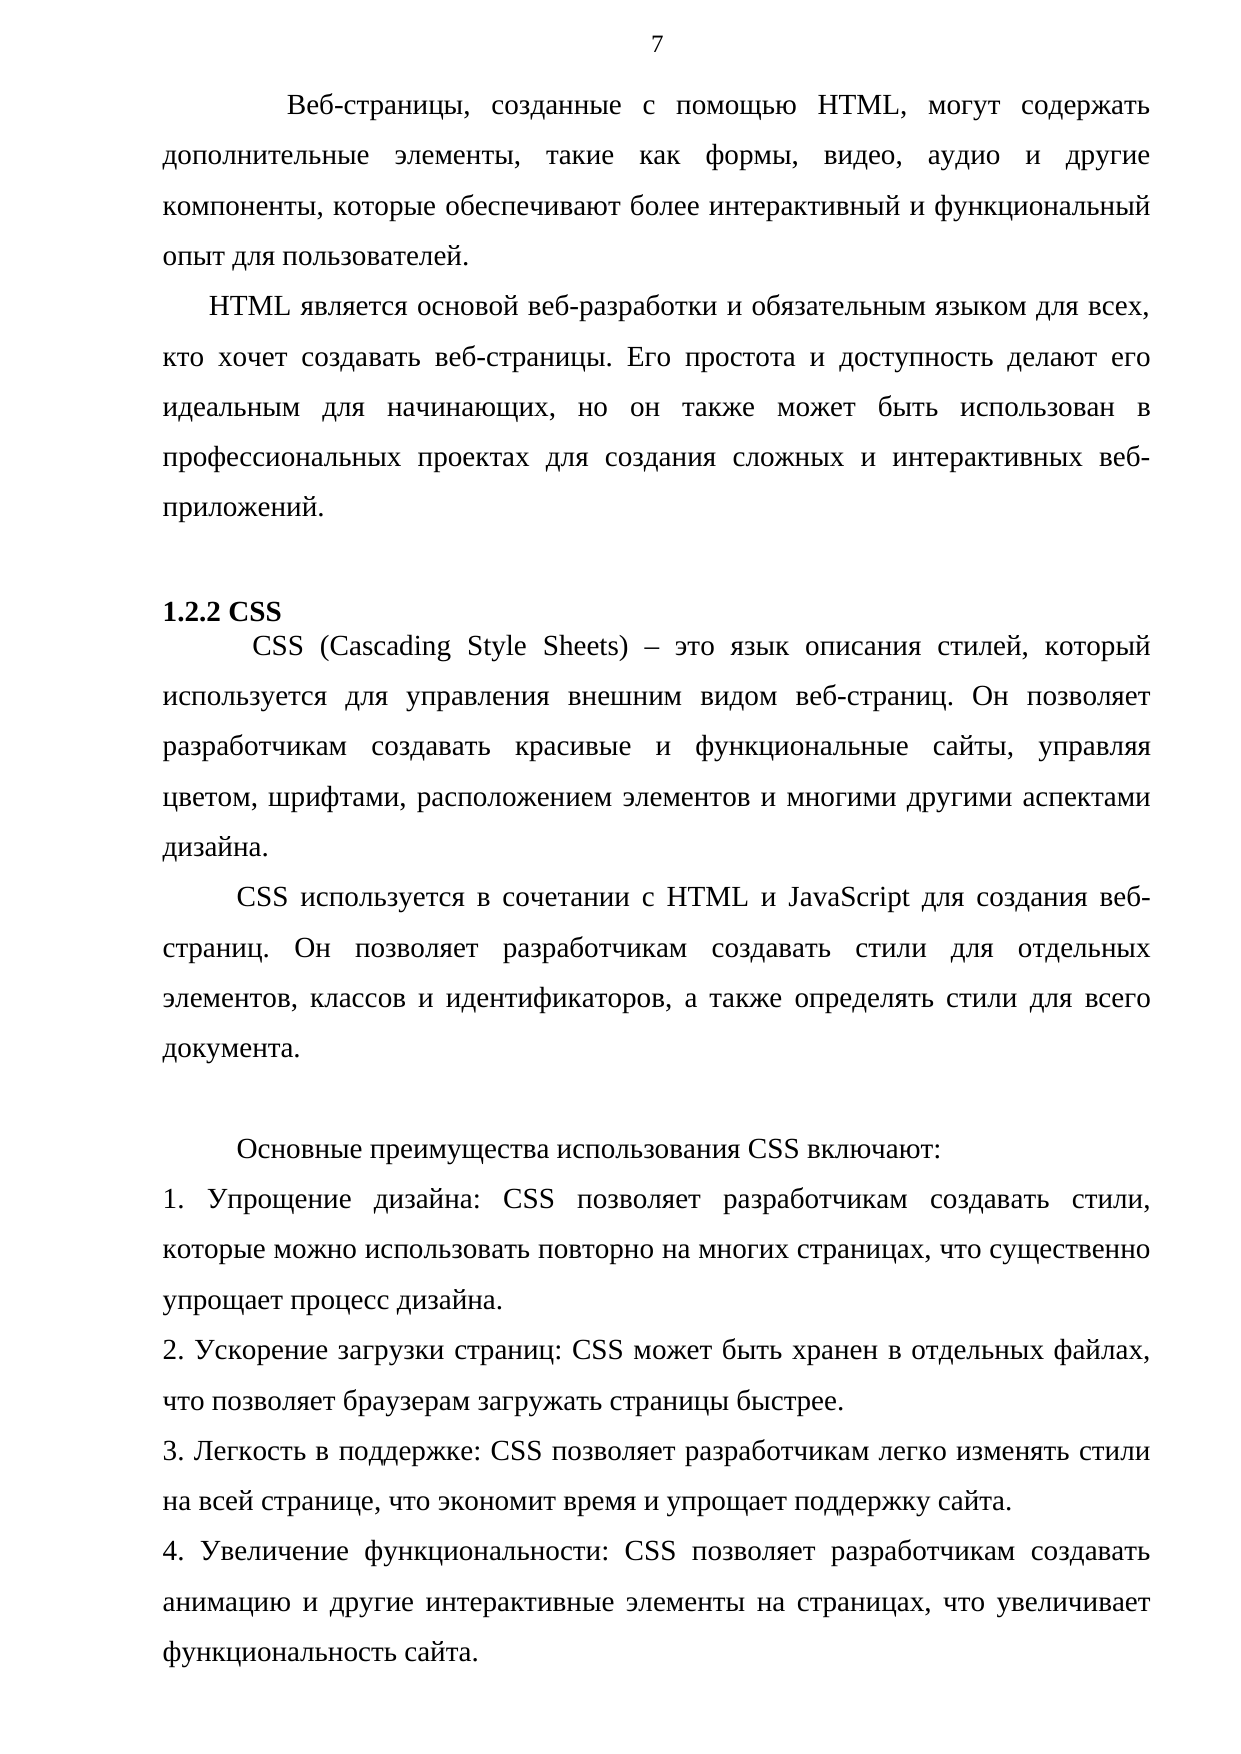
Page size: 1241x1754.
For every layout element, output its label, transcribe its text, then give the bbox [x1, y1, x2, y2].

text HTML является основой веб-разработки и обязательным языком для всех, кто хочет создавать веб-страницы. Его простота и доступность делают его идеальным для начинающих, но он также может быть использован в профессиональных проектах для создания сложных и интерактивных веб-приложений. [162, 288, 1152, 523]
text 3. Легкость в поддержке: CSS позволяет разработчикам легко изменять стили на всей странице, что экономит время и упрощает поддержку сайта. [162, 1433, 1152, 1517]
text 2. Ускорение загрузки страниц: CSS может быть хранен в отдельных файлах, что позволяет браузерам загружать страницы быстрее. [162, 1332, 1152, 1416]
text Основные преимущества использования CSS включают: [162, 1131, 1152, 1164]
text 1.2.2 CSS [162, 594, 1152, 628]
text Веб-страницы, созданные с помощью HTML, могут содержать дополнительные элементы, такие как формы, видео, аудио и другие компоненты, которые обеспечивают более интерактивный и функциональный опыт для пользователей. [162, 87, 1152, 272]
text CSS (Cascading Style Sheets) – это язык описания стилей, который используется для управления внешним видом веб-страниц. Он позволяет разработчикам создавать красивые и функциональные сайты, управляя цветом, шрифтами, расположением элементов и многими другими аспектами дизайна. [162, 628, 1152, 863]
text 1. Упрощение дизайна: CSS позволяет разработчикам создавать стили, которые можно использовать повторно на многих страницах, что существенно упрощает процесс дизайна. [162, 1181, 1152, 1316]
text CSS используется в сочетании с HTML и JavaScript для создания веб-страниц. Он позволяет разработчикам создавать стили для отдельных элементов, классов и идентификаторов, а также определять стили для всего документа. [162, 879, 1152, 1064]
text 4. Увеличение функциональности: CSS позволяет разработчикам создавать анимацию и другие интерактивные элементы на страницах, что увеличивает функциональность сайта. [162, 1533, 1152, 1668]
